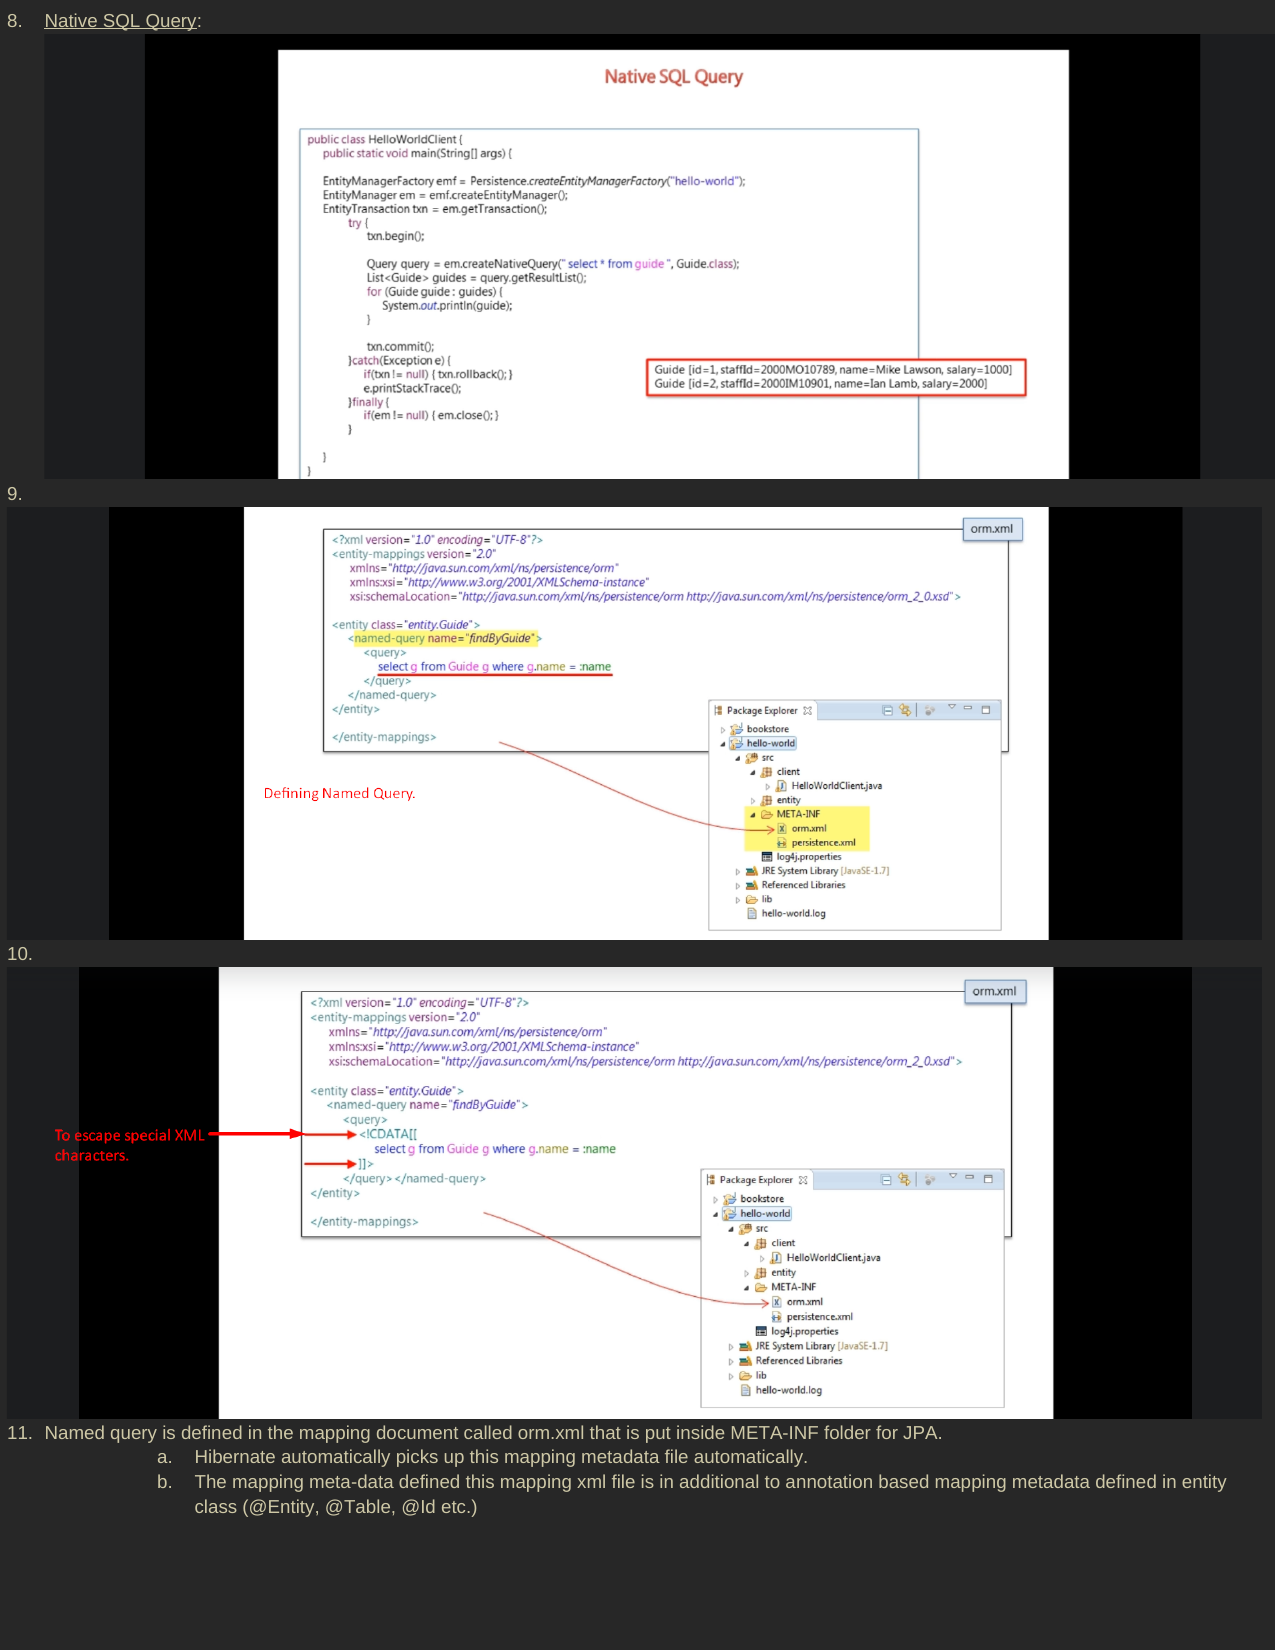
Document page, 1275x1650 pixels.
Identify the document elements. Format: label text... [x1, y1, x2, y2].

picture [6, 967, 1262, 1419]
picture [44, 34, 1275, 479]
picture [6, 507, 1262, 940]
list Hibernate automatically picks up this mapping metadata file automatically. [157, 1446, 1255, 1468]
list The mapping meta-data defined this mapping xml file is in additional to annotation based mapping metadata defined in entity class (@Entity, @Table, @Id etc.) [157, 1471, 1255, 1517]
list Named query is defined in the mapping document called orm.xml that is put inside META-INF folder for JPA. [7, 1421, 1255, 1443]
